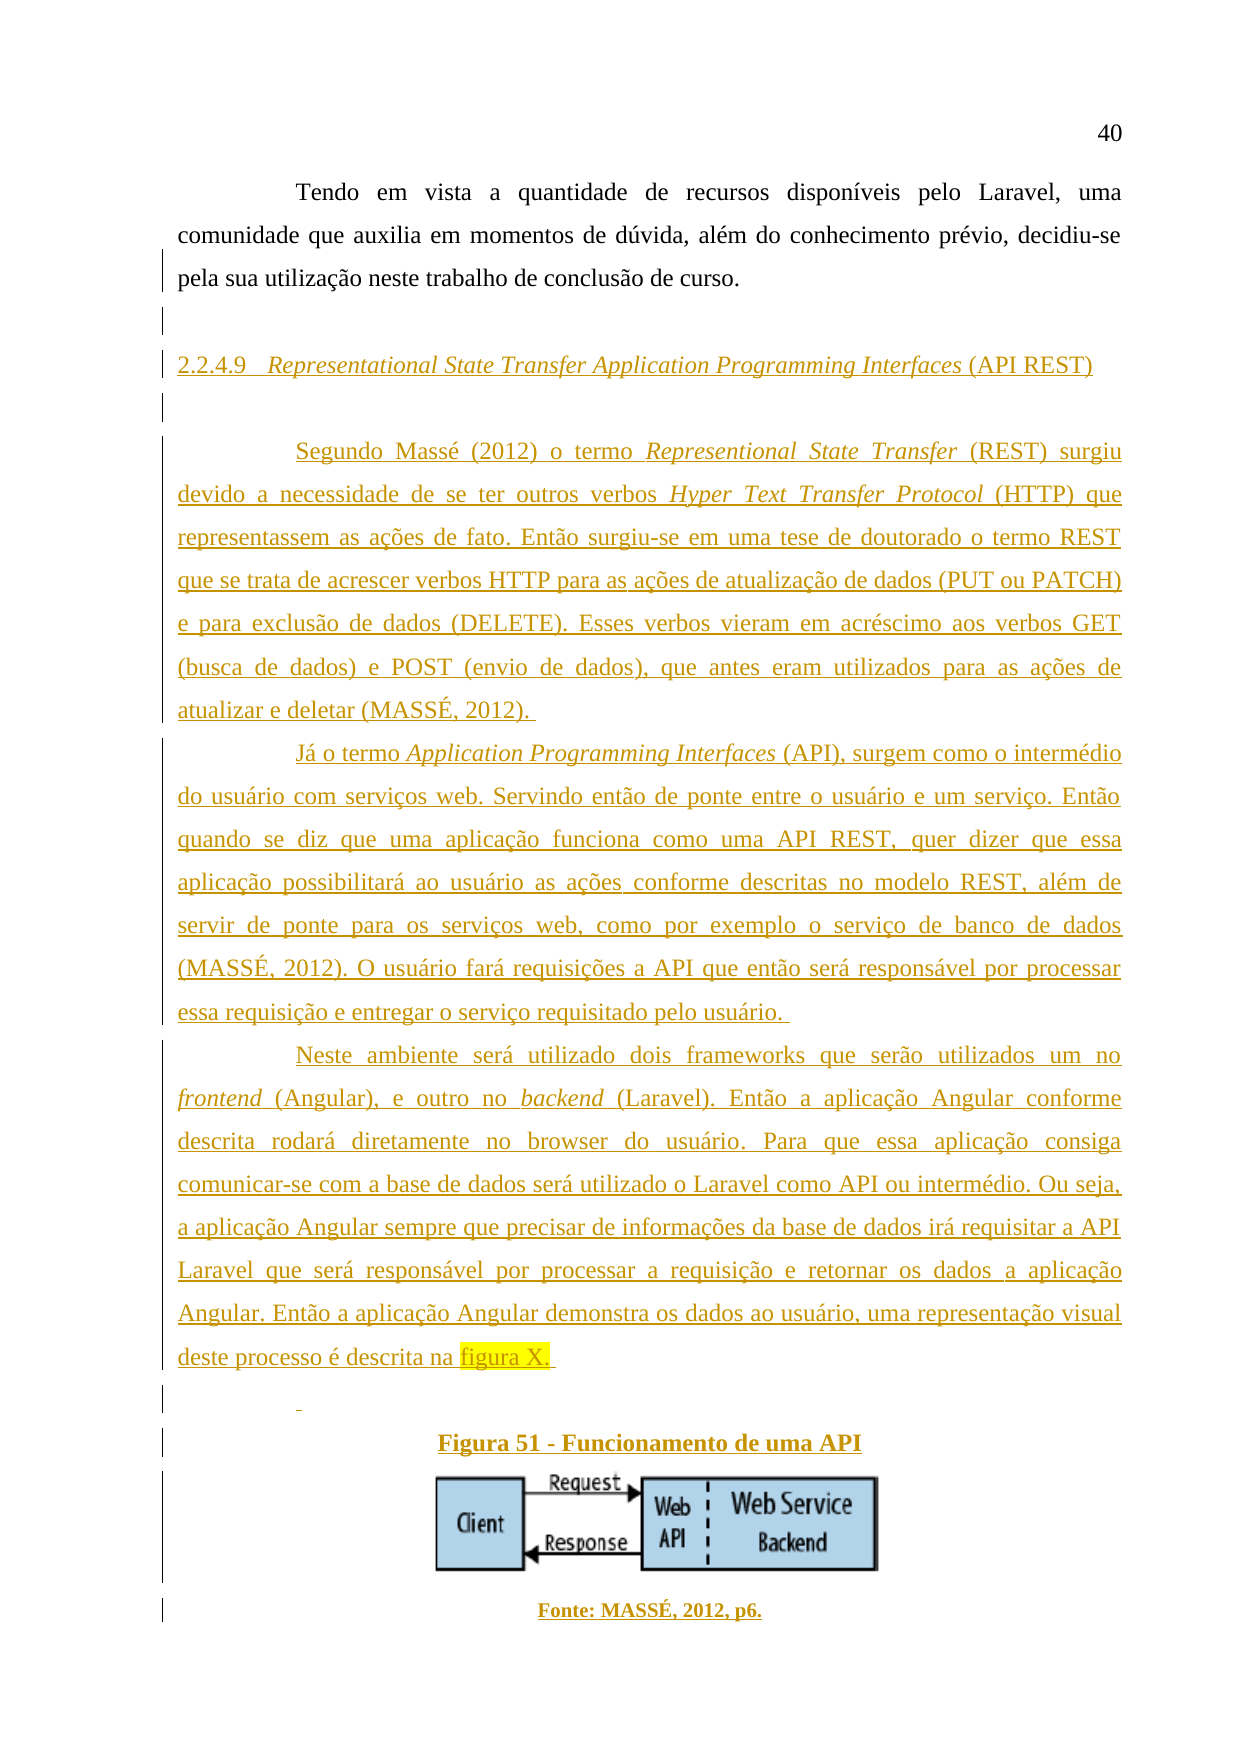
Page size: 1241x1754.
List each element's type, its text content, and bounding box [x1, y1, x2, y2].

text Tendo em vista a quantidade de recursos disponíveis pelo Laravel, uma comunidade que auxilia em momentos de dúvida, além do conhecimento prévio, decidiu-se pela sua utilização neste trabalho de conclusão de curso. [177, 177, 1122, 292]
picture [400, 1471, 899, 1584]
